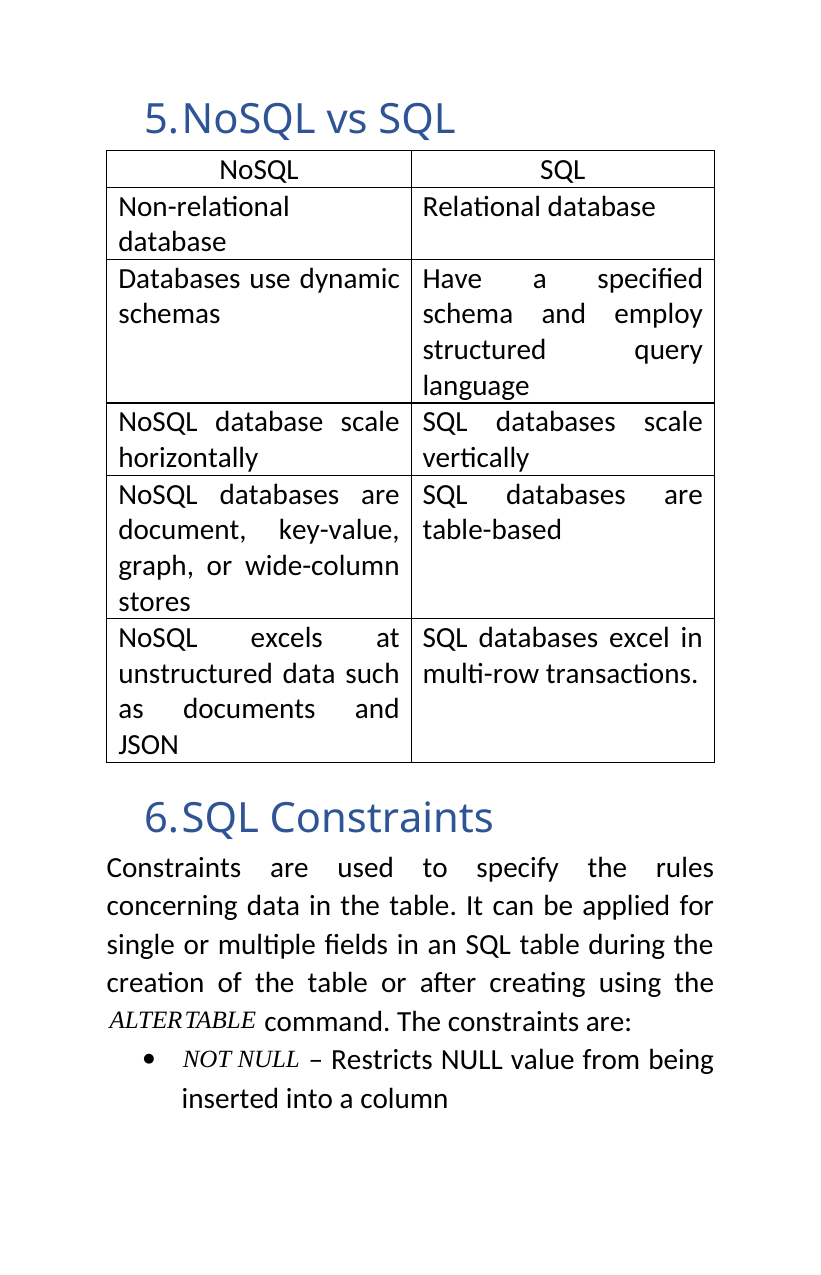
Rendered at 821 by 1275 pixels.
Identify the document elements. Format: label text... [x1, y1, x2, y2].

subtitle SQL Constraints [144, 788, 714, 844]
table_cell Databases use dynamic schemas [107, 260, 411, 402]
table_cell Relational database [412, 188, 714, 259]
text Constraints are used to specify the rules concerning data in the table. It can be applied for single or multiple fields in an SQL table during the creation of the table or after creating using the command. The constraints are: [106, 849, 714, 1038]
table_cell SQL databases scale vertically [412, 404, 714, 475]
table_header NoSQL [107, 151, 411, 187]
table_cell NoSQL database scale horizontally [107, 404, 411, 475]
table_cell Have a specified schema and employ structured query language [412, 260, 714, 402]
table_cell SQL databases excel in multi-row transactions. [412, 619, 714, 762]
subtitle NoSQL vs SQL [144, 89, 714, 145]
table_cell NoSQL databases are document, key-value, graph, or wide-column stores [107, 476, 411, 618]
table_cell NoSQL excels at unstructured data such as documents and JSON [107, 619, 411, 762]
table_header SQL [412, 151, 714, 187]
table_cell SQL databases are table-based [412, 476, 714, 618]
table_cell Non-relational database [107, 188, 411, 259]
list – Restricts NULL value from being inserted into a column [144, 1041, 714, 1115]
